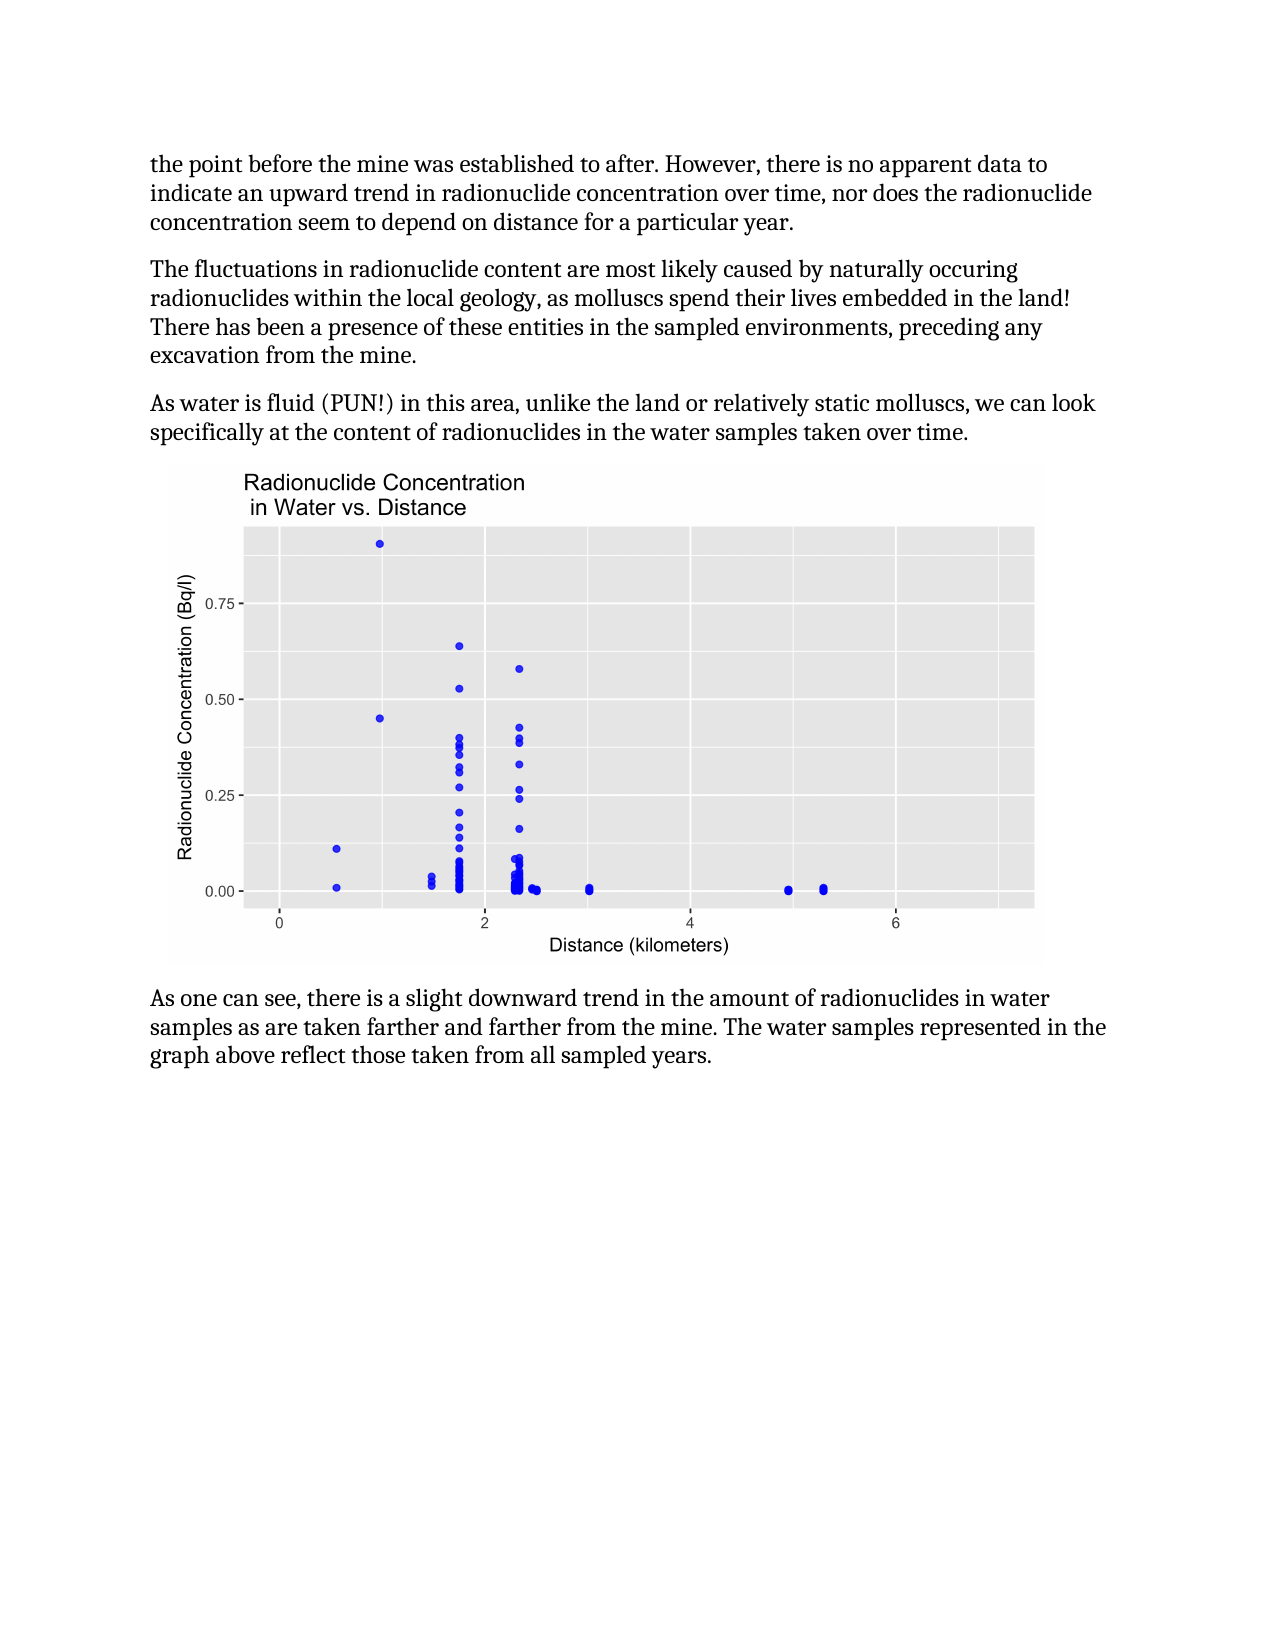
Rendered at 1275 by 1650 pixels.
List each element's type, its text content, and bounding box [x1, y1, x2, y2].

text As one can see, there is a slight downward trend in the amount of radionuclides in water samples as are taken farther and farther from the mine. The water samples represented in the graph above reflect those taken from all sampled years. [150, 984, 1125, 1070]
picture [168, 465, 1044, 965]
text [150, 150, 1125, 236]
text The fluctuations in radionuclide content are most likely caused by naturally occuring radionuclides within the local geology, as molluscs spend their lives embedded in the land! There has been a presence of these entities in the sampled environments, preceding any excavation from the mine. [150, 255, 1125, 370]
text As water is fluid (PUN!) in this area, unlike the land or relatively static molluscs, we can look specifically at the content of radionuclides in the water samples taken over time. [150, 389, 1125, 446]
